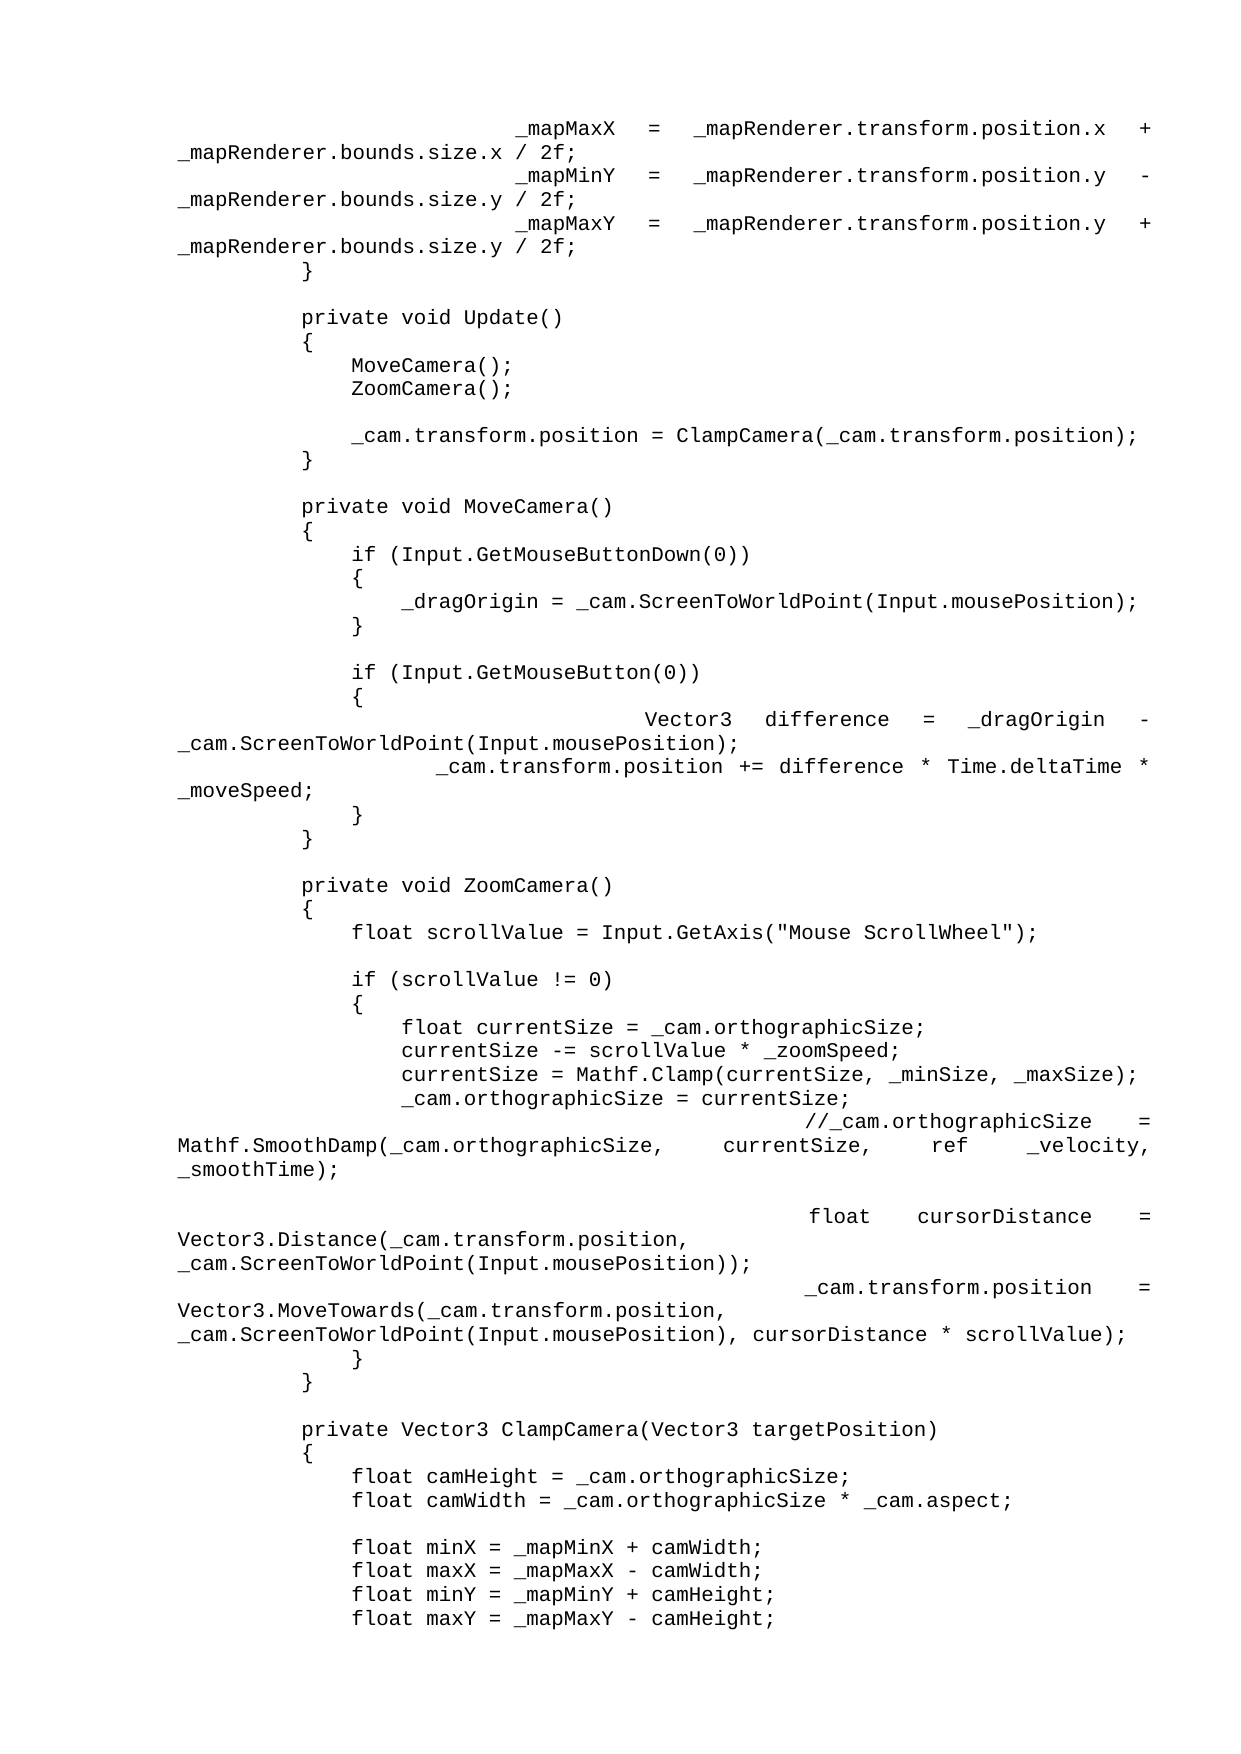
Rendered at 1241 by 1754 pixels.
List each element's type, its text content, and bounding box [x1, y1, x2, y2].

text //_cam.orthographicSize = Mathf.SmoothDamp(_cam.orthographicSize, currentSize, ref _velocity, _smoothTime); [177, 1111, 1152, 1182]
text _cam.transform.position = ClampCamera(_cam.transform.position); [177, 426, 1152, 449]
text ZoomCamera(); [177, 378, 1152, 402]
text private Vector3 ClampCamera(Vector3 targetPosition) [177, 1419, 1152, 1442]
text Vector3 difference = _dragOrigin - _cam.ScreenToWorldPoint(Input.mousePosition); [177, 709, 1152, 757]
text float minX = _mapMinX + camWidth; [177, 1537, 1152, 1561]
text { [177, 1442, 1152, 1466]
text { [177, 993, 1152, 1017]
text } [177, 827, 1152, 851]
text _dragOrigin = _cam.ScreenToWorldPoint(Input.mousePosition); [177, 591, 1152, 615]
text if (Input.GetMouseButton(0)) [177, 662, 1152, 686]
text } [177, 260, 1152, 284]
text { [177, 331, 1152, 354]
text currentSize -= scrollValue * _zoomSpeed; [177, 1040, 1152, 1064]
text _cam.transform.position = Vector3.MoveTowards(_cam.transform.position, _cam.ScreenToWorldPoint(Input.mousePosition), cursorDistance * scrollValue); [177, 1277, 1152, 1348]
text } [177, 804, 1152, 827]
text _mapMaxX = _mapRenderer.transform.position.x + _mapRenderer.bounds.size.x / 2f; [177, 118, 1152, 165]
text _mapMaxY = _mapRenderer.transform.position.y + _mapRenderer.bounds.size.y / 2f; [177, 213, 1152, 260]
text currentSize = Mathf.Clamp(currentSize, _minSize, _maxSize); [177, 1064, 1152, 1088]
text } [177, 1371, 1152, 1395]
text float maxX = _mapMaxX - camWidth; [177, 1561, 1152, 1584]
text } [177, 615, 1152, 638]
text _cam.orthographicSize = currentSize; [177, 1088, 1152, 1111]
text float camHeight = _cam.orthographicSize; [177, 1466, 1152, 1489]
text { [177, 567, 1152, 591]
text if (scrollValue != 0) [177, 969, 1152, 993]
text MoveCamera(); [177, 354, 1152, 378]
text if (Input.GetMouseButtonDown(0)) [177, 544, 1152, 567]
text float minY = _mapMinY + camHeight; [177, 1584, 1152, 1608]
text _cam.transform.position += difference * Time.deltaTime * _moveSpeed; [177, 757, 1152, 804]
text private void ZoomCamera() [177, 875, 1152, 898]
text } [177, 1348, 1152, 1371]
text float maxY = _mapMaxY - camHeight; [177, 1608, 1152, 1631]
text } [177, 449, 1152, 473]
text { [177, 898, 1152, 922]
text { [177, 686, 1152, 709]
text float scrollValue = Input.GetAxis("Mouse ScrollWheel"); [177, 922, 1152, 946]
text { [177, 520, 1152, 544]
text private void MoveCamera() [177, 496, 1152, 520]
text float camWidth = _cam.orthographicSize * _cam.aspect; [177, 1489, 1152, 1513]
text float cursorDistance = Vector3.Distance(_cam.transform.position, _cam.ScreenToWorldPoint(Input.mousePosition)); [177, 1206, 1152, 1277]
text private void Update() [177, 307, 1152, 331]
text _mapMinY = _mapRenderer.transform.position.y - _mapRenderer.bounds.size.y / 2f; [177, 165, 1152, 213]
text float currentSize = _cam.orthographicSize; [177, 1017, 1152, 1040]
